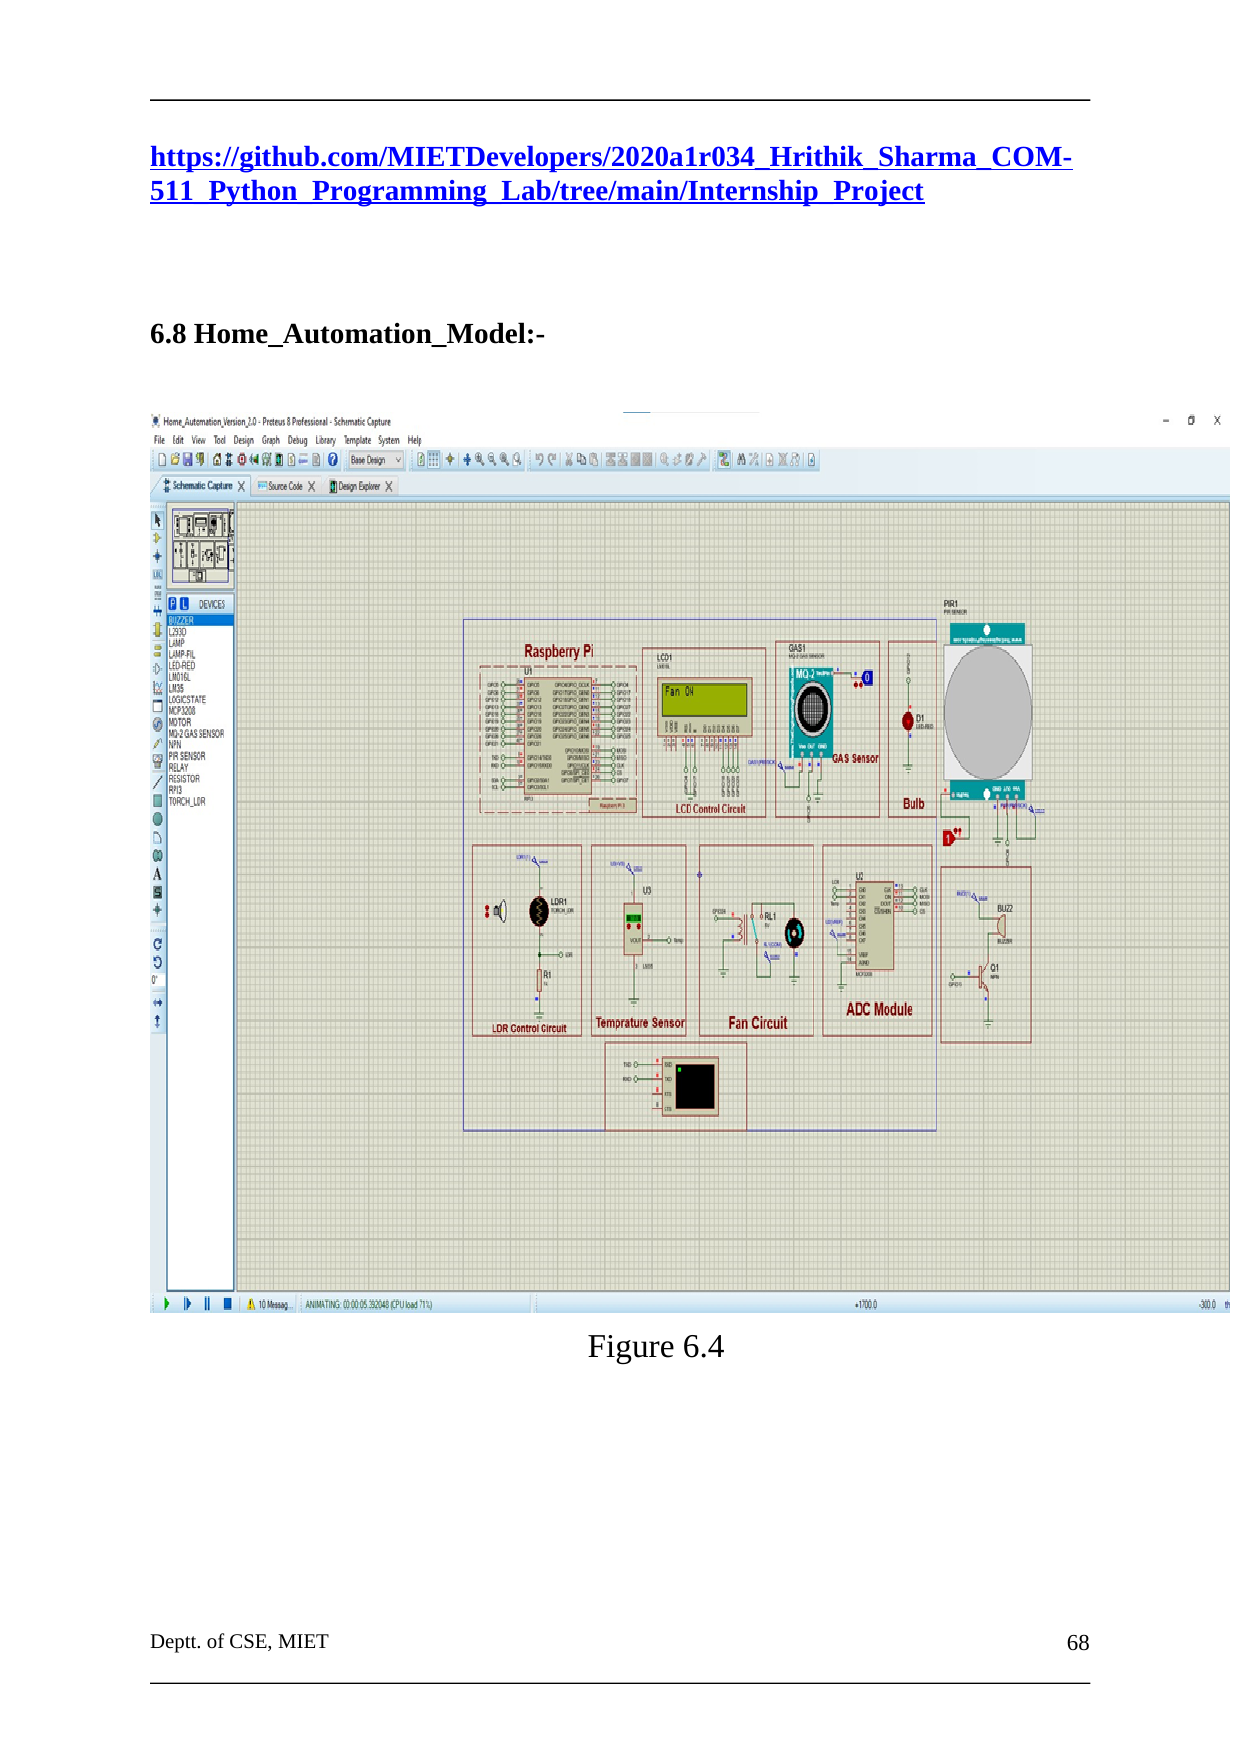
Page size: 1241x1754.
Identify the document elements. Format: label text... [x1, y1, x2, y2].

subtitle Figure 6.4 [150, 1326, 1188, 1365]
subtitle https://github.com/MIETDevelopers/2020a1r034_Hrithik_Sharma_COM-511_Python_Programming_Lab/tree/main/Internship_Project [150, 139, 1188, 207]
subtitle 6.8 Home_Automation_Model:- [150, 317, 1188, 350]
picture [150, 412, 1230, 1313]
